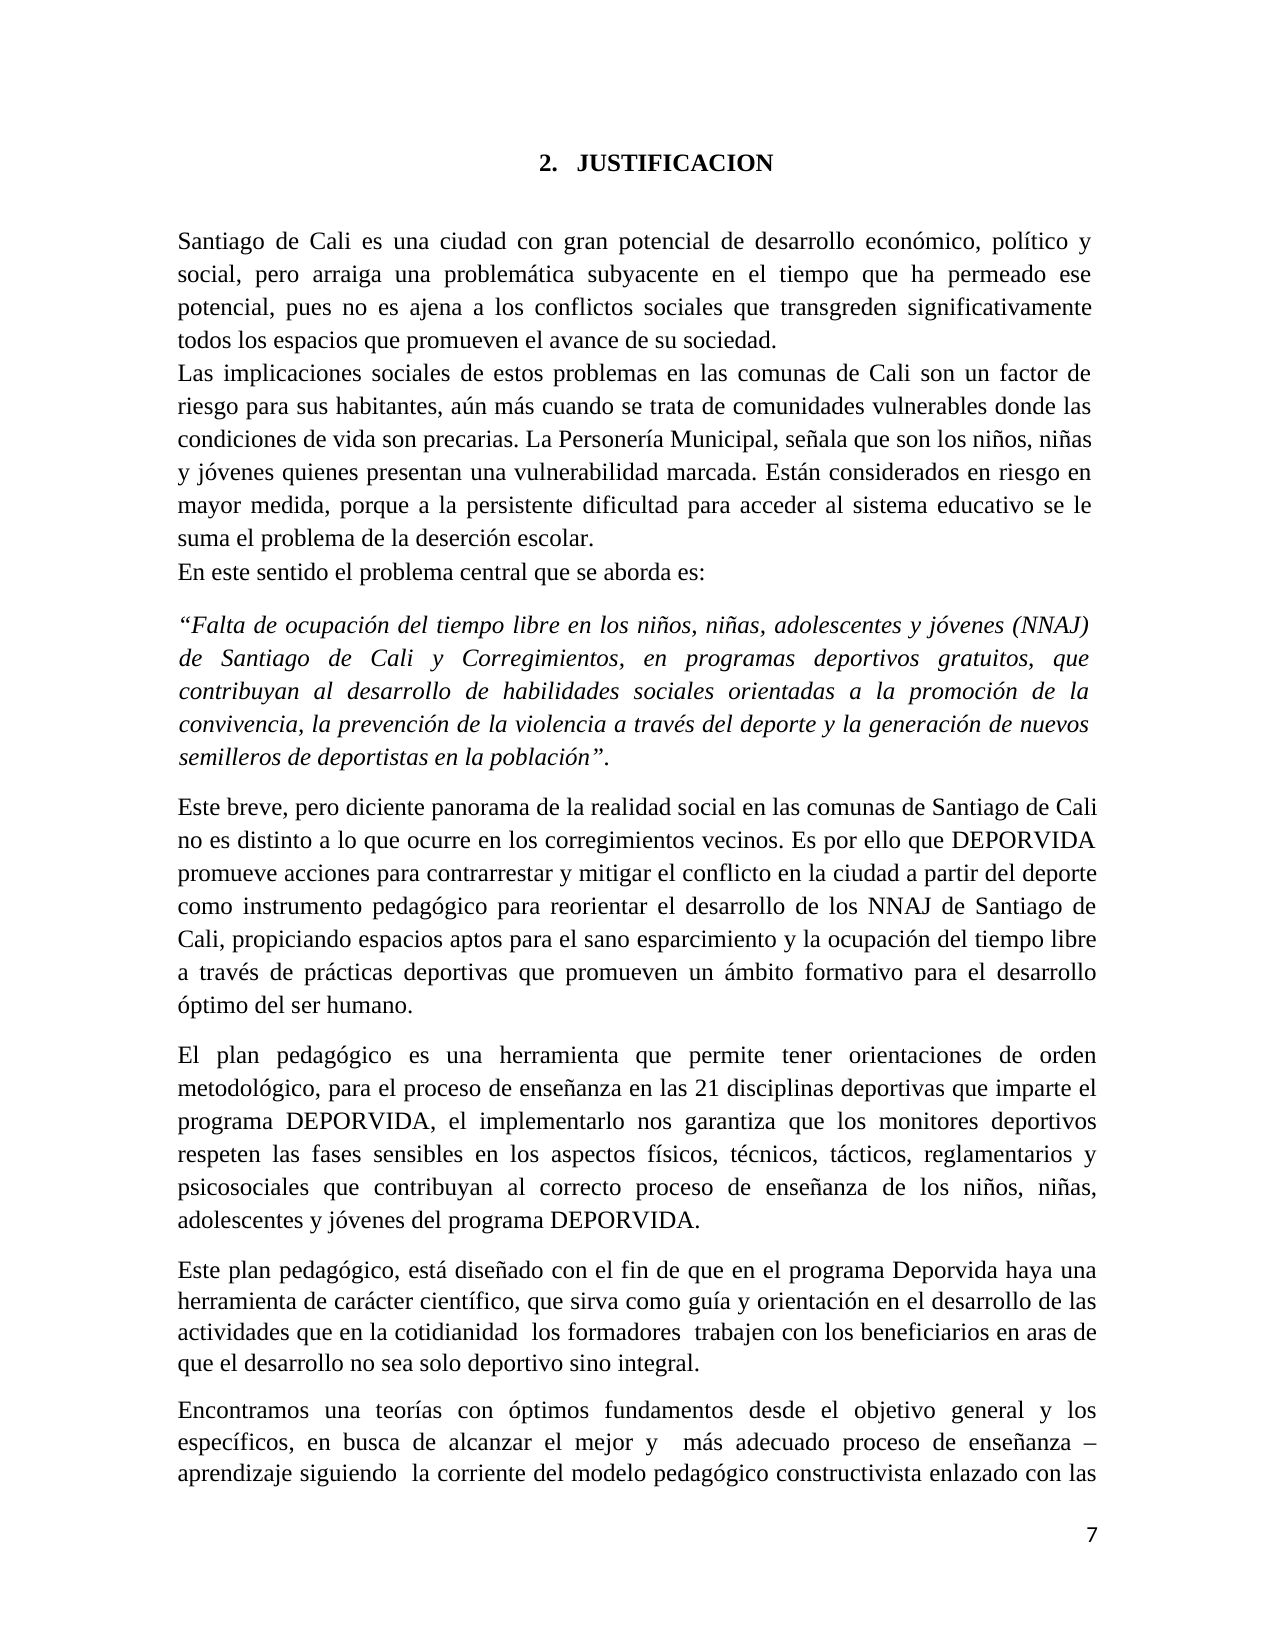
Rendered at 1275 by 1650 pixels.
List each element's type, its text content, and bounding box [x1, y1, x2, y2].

text En este sentido el problema central que se aborda es: [177, 557, 1093, 585]
text Santiago de Cali es una ciudad con gran potencial de desarrollo económico, político y social, pero arraiga una problemática subyacente en el tiempo que ha permeado ese potencial, pues no es ajena a los conflictos sociales que transgreden significativamente todos los espacios que promueven el avance de su sociedad. [177, 226, 1093, 354]
text Las implicaciones sociales de estos problemas en las comunas de Cali son un factor de riesgo para sus habitantes, aún más cuando se trata de comunidades vulnerables donde las condiciones de vida son precarias. La Personería Municipal, señala que son los niños, niñas y jóvenes quienes presentan una vulnerabilidad marcada. Están considerados en riesgo en mayor medida, porque a la persistente dificultad para acceder al sistema educativo se le suma el problema de la deserción escolar. [177, 358, 1093, 552]
subtitle JUSTIFICACION [215, 148, 1098, 176]
text El plan pedagógico es una herramienta que permite tener orientaciones de orden metodológico, para el proceso de enseñanza en las 21 disciplinas deportivas que imparte el programa DEPORVIDA, el implementarlo nos garantiza que los monitores deportivos respeten las fases sensibles en los aspectos físicos, técnicos, tácticos, reglamentarios y psicosociales que contribuyan al correcto proceso de enseñanza de los niños, niñas, adolescentes y jóvenes del programa DEPORVIDA. [177, 1040, 1098, 1234]
text Este breve, pero diciente panorama de la realidad social en las comunas de Santiago de Cali no es distinto a lo que ocurre en los corregimientos vecinos. Es por ello que DEPORVIDA promueve acciones para contrarrestar y mitigar el conflicto en la ciudad a partir del deporte como instrumento pedagógico para reorientar el desarrollo de los NNAJ de Santiago de Cali, propiciando espacios aptos para el sano esparcimiento y la ocupación del tiempo libre a través de prácticas deportivas que promueven un ámbito formativo para el desarrollo óptimo del ser humano. [177, 792, 1098, 1019]
text Este plan pedagógico, está diseñado con el fin de que en el programa Deporvida haya una herramienta de carácter científico, que sirva como guía y orientación en el desarrollo de las actividades que en la cotidianidad los formadores trabajen con los beneficiarios en aras de que el desarrollo no sea solo deportivo sino integral. [177, 1255, 1098, 1377]
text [177, 1396, 1098, 1486]
text “Falta de ocupación del tiempo libre en los niños, niñas, adolescentes y jóvenes (NNAJ) de Santiago de Cali y Corregimientos, en programas deportivos gratuitos, que contribuyan al desarrollo de habilidades sociales orientadas a la promoción de la convivencia, la prevención de la violencia a través del deporte y la generación de nuevos semilleros de deportistas en la población”. [177, 610, 1093, 771]
